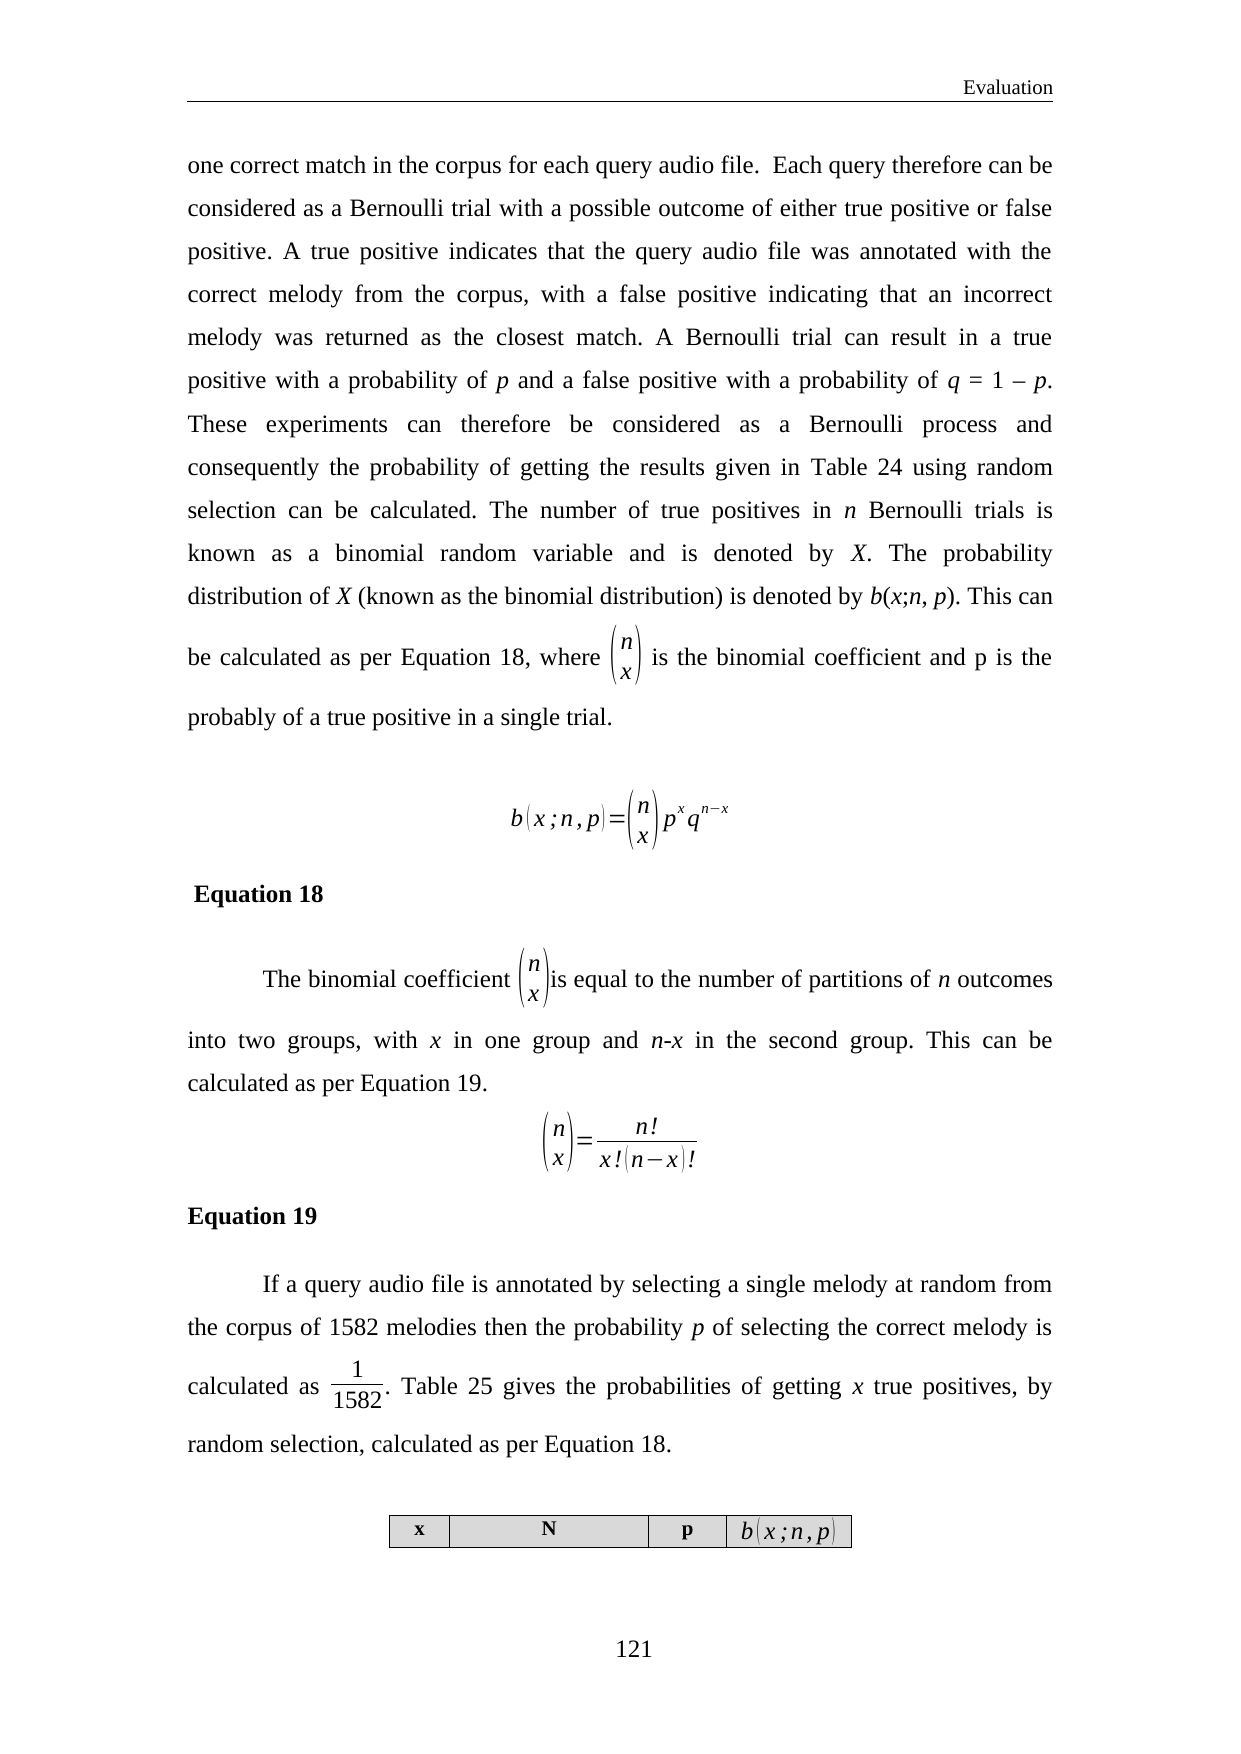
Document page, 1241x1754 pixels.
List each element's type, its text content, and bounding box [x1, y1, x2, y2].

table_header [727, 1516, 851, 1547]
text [187, 150, 1053, 731]
text If a query audio file is annotated by selecting a single melody at random from the corpus of 1582 melodies then the probability p of selecting the correct melody is calculated as . Table 25 gives the probabilities of getting x true positives, by random selection, calculated as per Equation 18. [187, 1269, 1053, 1458]
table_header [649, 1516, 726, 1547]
text The binomial coefficient is equal to the number of partitions of n outcomes into two groups, with x in one group and n-x in the second group. This can be calculated as per Equation 19. [187, 947, 1053, 1097]
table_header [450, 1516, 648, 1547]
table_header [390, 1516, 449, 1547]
